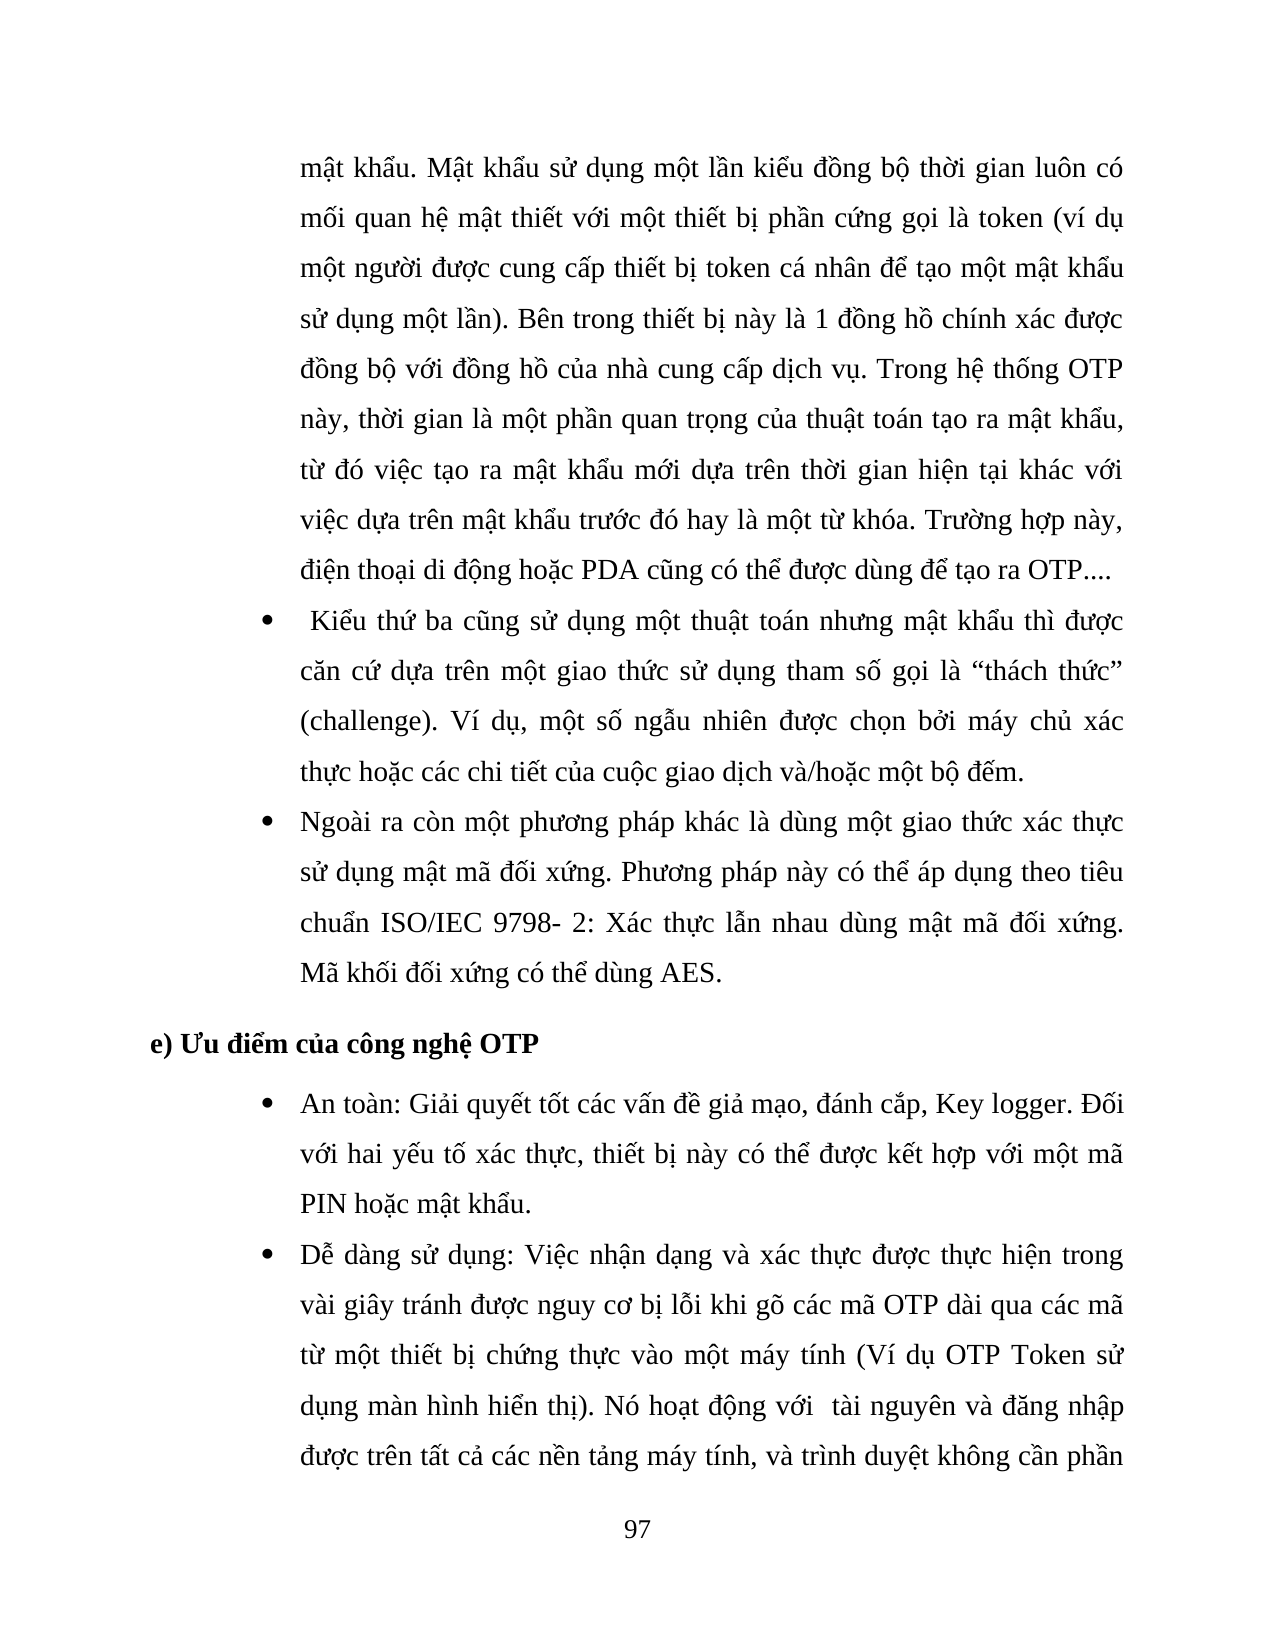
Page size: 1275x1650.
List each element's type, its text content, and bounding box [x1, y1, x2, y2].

list An toàn: Giải quyết tốt các vấn đề giả mạo, đánh cắp, Key logger. Đối với hai yếu tố xác thực, thiết bị này có thể được kết hợp với một mã PIN hoặc mật khẩu. [262, 1086, 1125, 1220]
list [262, 150, 1125, 586]
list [262, 1237, 1125, 1472]
list Kiểu thứ ba cũng sử dụng một thuật toán nhưng mật khẩu thì được căn cứ dựa trên một giao thức sử dụng tham số gọi là “thách thức” (challenge). Ví dụ, một số ngẫu nhiên được chọn bởi máy chủ xác thực hoặc các chi tiết của cuộc giao dịch và/hoặc một bộ đếm. [262, 603, 1125, 787]
list Ngoài ra còn một phương pháp khác là dùng một giao thức xác thực sử dụng mật mã đối xứng. Phương pháp này có thể áp dụng theo tiêu chuẩn ISO/IEC 9798- 2: Xác thực lẫn nhau dùng mật mã đối xứng. Mã khối đối xứng có thể dùng AES. [262, 804, 1125, 989]
text e) Ưu điểm của công nghệ OTP [150, 1026, 1125, 1060]
